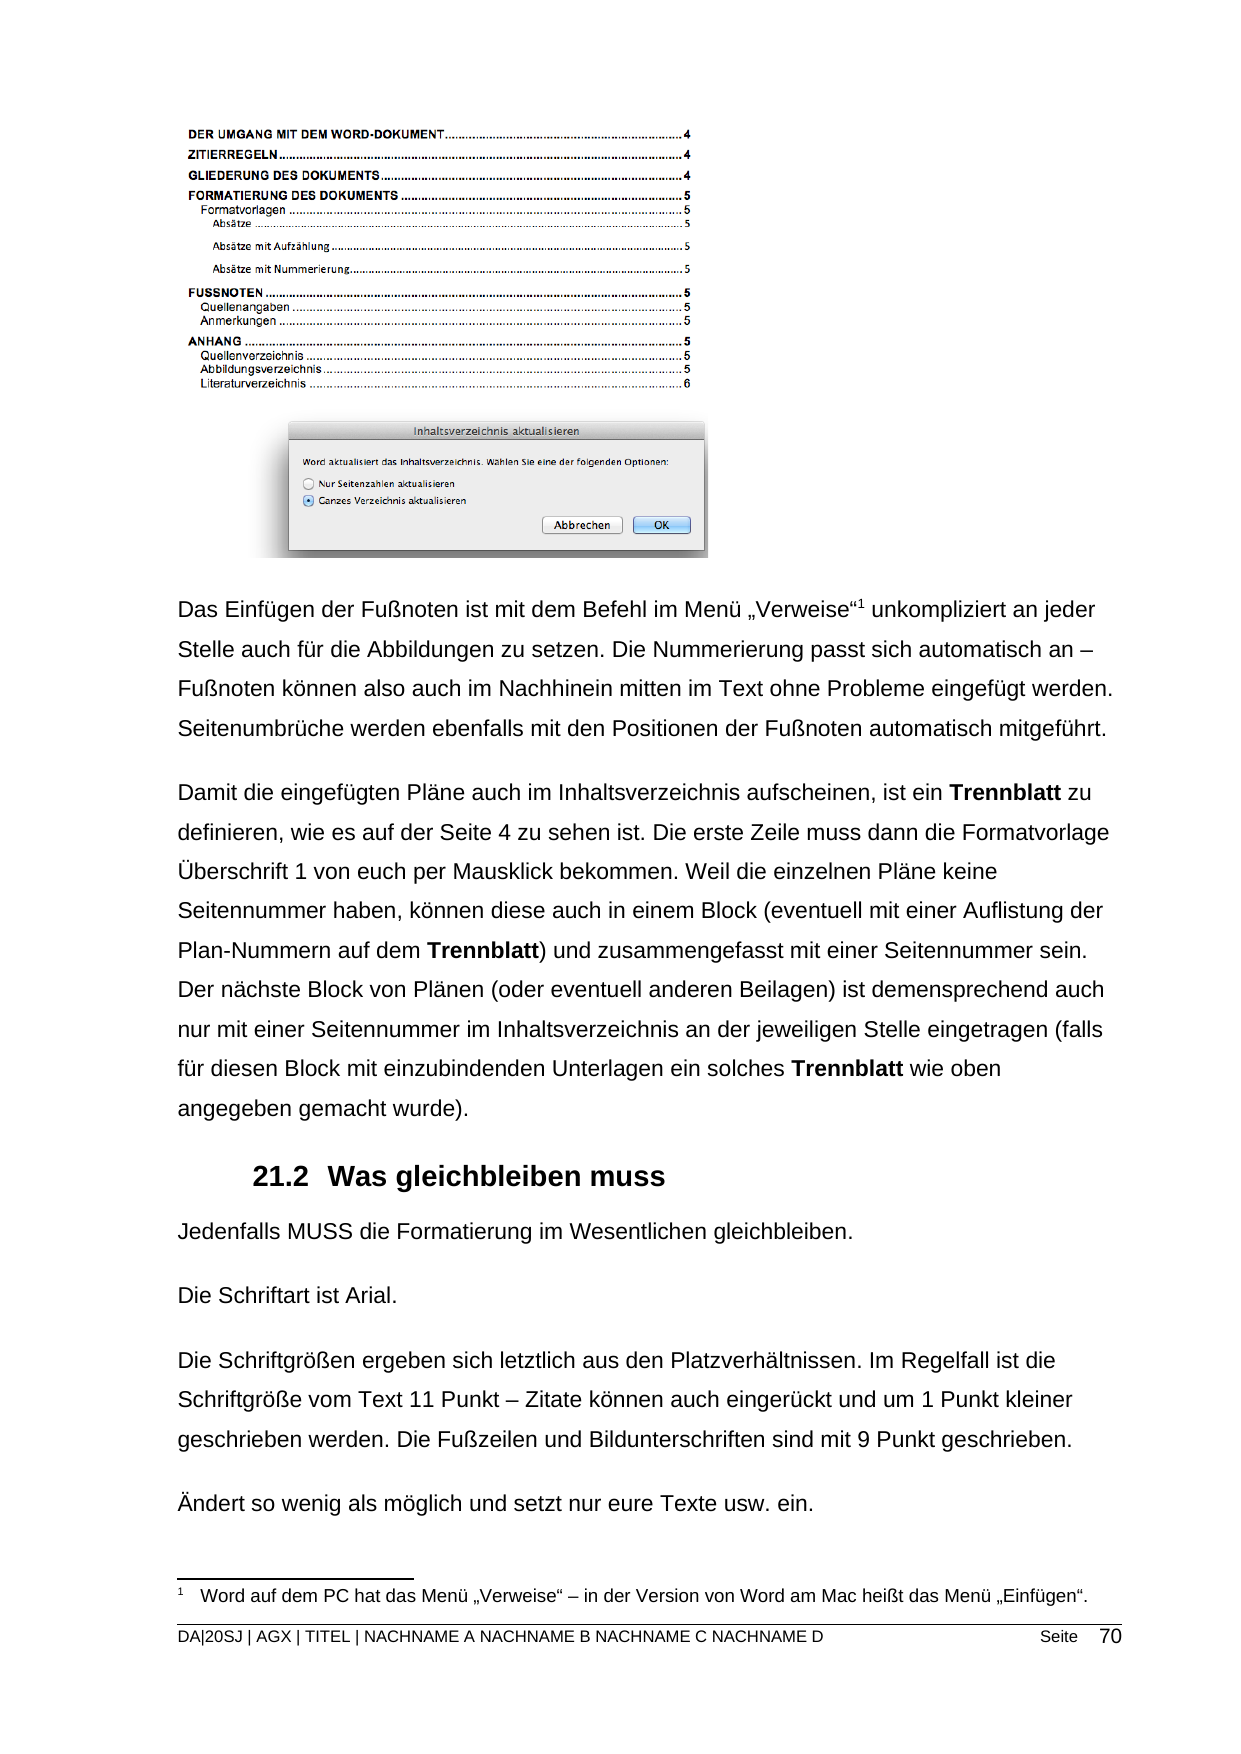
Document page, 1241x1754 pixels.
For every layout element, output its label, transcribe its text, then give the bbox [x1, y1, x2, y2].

subtitle Was gleichbleiben muss [252, 1159, 1122, 1193]
text Damit die eingefügten Pläne auch im Inhaltsverzeichnis aufscheinen, ist ein Trennblatt zu definieren, wie es auf der Seite 4 zu sehen ist. Die erste Zeile muss dann die Formatvorlage Überschrift 1 von euch per Mausklick bekommen. Weil die einzelnen Pläne keine Seitennummer haben, können diese auch in einem Block (eventuell mit einer Auflistung der Plan-Nummern auf dem Trennblatt) und zusammengefasst mit einer Seitennummer sein. Der nächste Block von Plänen (oder eventuell anderen Beilagen) ist demensprechend auch nur mit einer Seitennummer im Inhaltsverzeichnis an der jeweiligen Stelle eingetragen (falls für diesen Block mit einzubindenden Unterlagen ein solches Trennblatt wie oben angegeben gemacht wurde). [177, 779, 1122, 1121]
text Die Schriftgrößen ergeben sich letztlich aus den Platzverhältnissen. Im Regelfall ist die Schriftgröße vom Text 11 Punkt – Zitate können auch eingerückt und um 1 Punkt kleiner geschrieben werden. Die Fußzeilen und Bildunterschriften sind mit 9 Punkt geschrieben. [177, 1347, 1122, 1452]
picture [177, 118, 709, 558]
text Die Schriftart ist Arial. [177, 1282, 1122, 1309]
text Ändert so wenig als möglich und setzt nur eure Texte usw. ein. [177, 1490, 1122, 1517]
text Das Einfügen der Fußnoten ist mit dem Befehl im Menü „Verweise“ unkompliziert an jeder Stelle auch für die Abbildungen zu setzen. Die Nummerierung passt sich automatisch an – Fußnoten können also auch im Nachhinein mitten im Text ohne Probleme eingefügt werden. Seitenumbrüche werden ebenfalls mit den Positionen der Fußnoten automatisch mitgeführt. [177, 596, 1122, 741]
text Jedenfalls MUSS die Formatierung im Wesentlichen gleichbleiben. [177, 1218, 1122, 1244]
